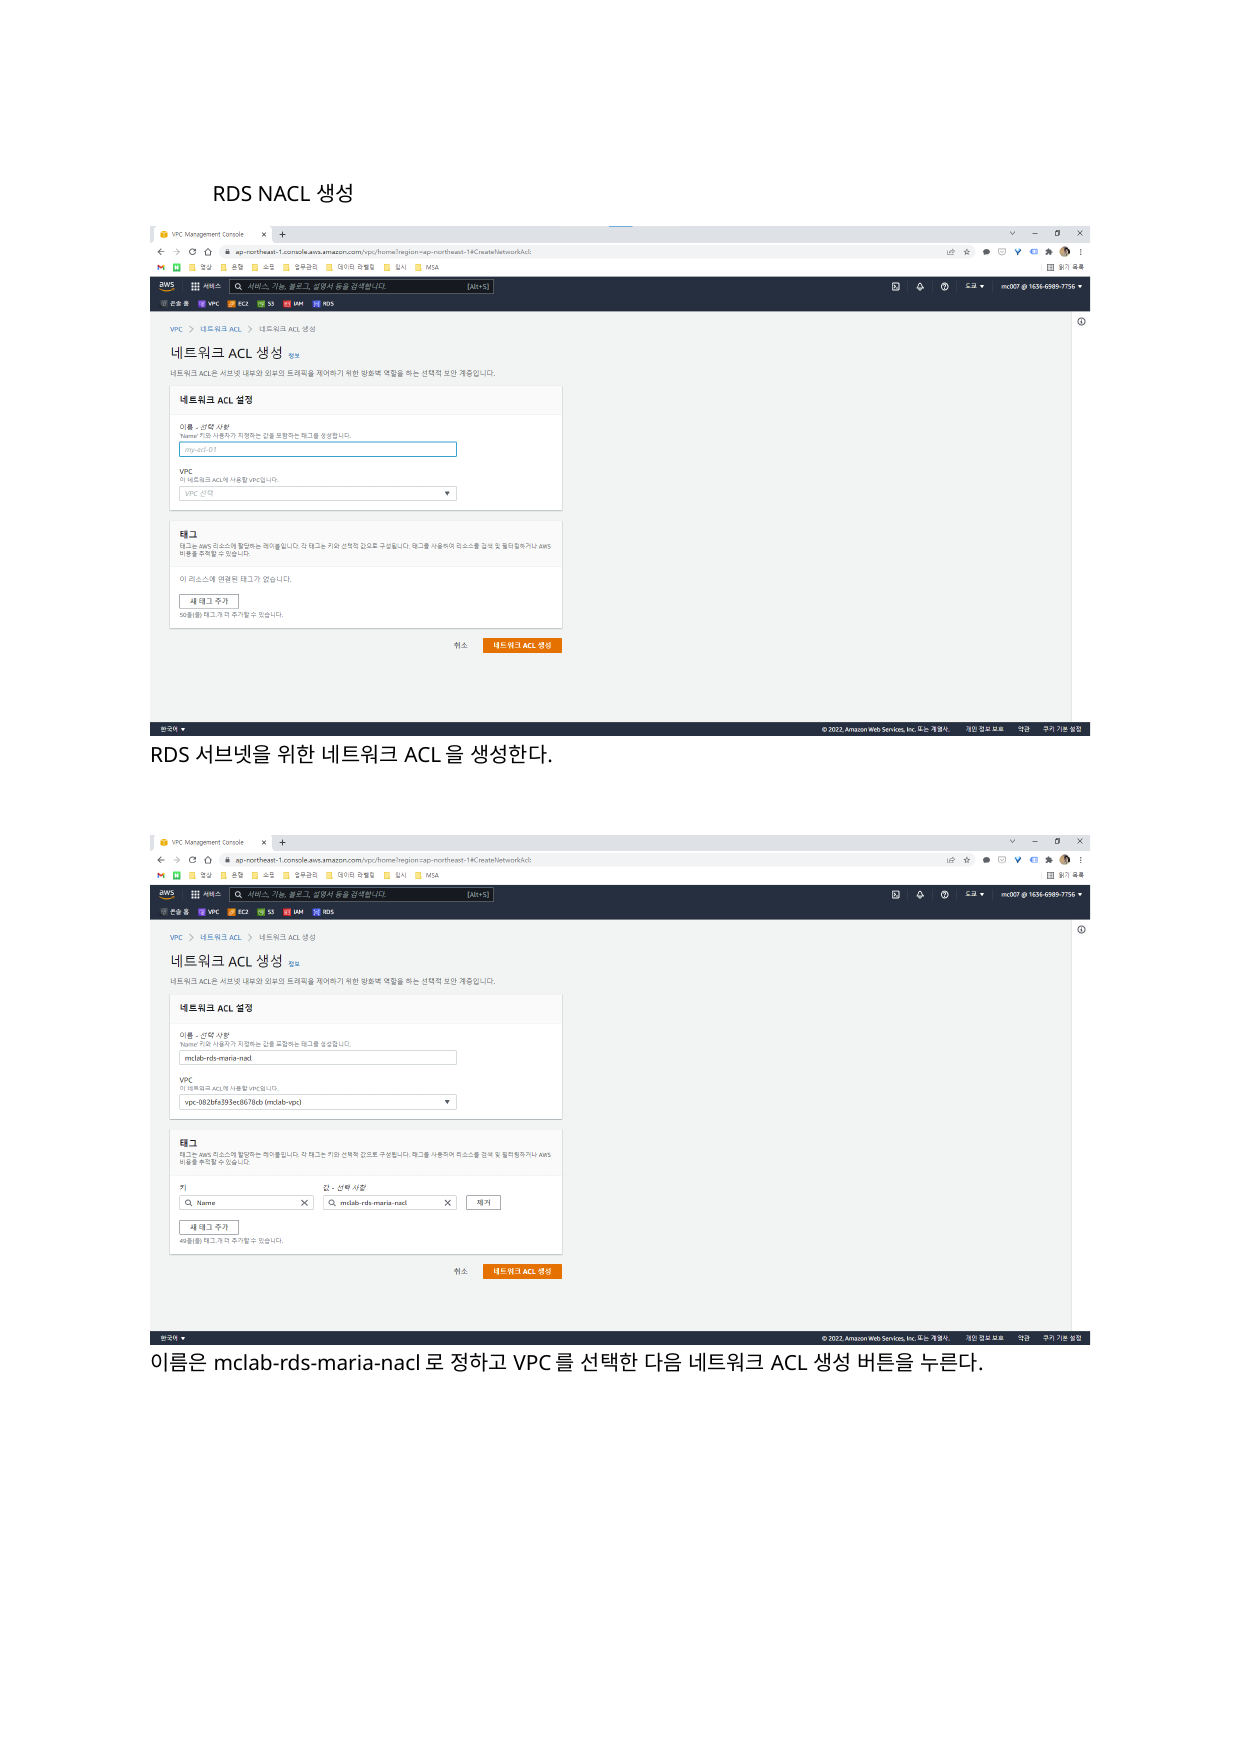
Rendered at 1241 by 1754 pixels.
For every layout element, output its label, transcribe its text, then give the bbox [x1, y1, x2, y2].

picture [150, 835, 1091, 1345]
picture [150, 226, 1091, 736]
subtitle RDS NACL 생성 [212, 177, 1090, 207]
text RDS 서브넷을 위한 네트워크 ACL을 생성한다. [150, 736, 1090, 768]
text 이름은 mclab-rds-maria-nacl로 정하고 VPC를 선택한 다음 네트워크 ACL 생성 버튼을 누른다. [150, 1345, 1090, 1377]
